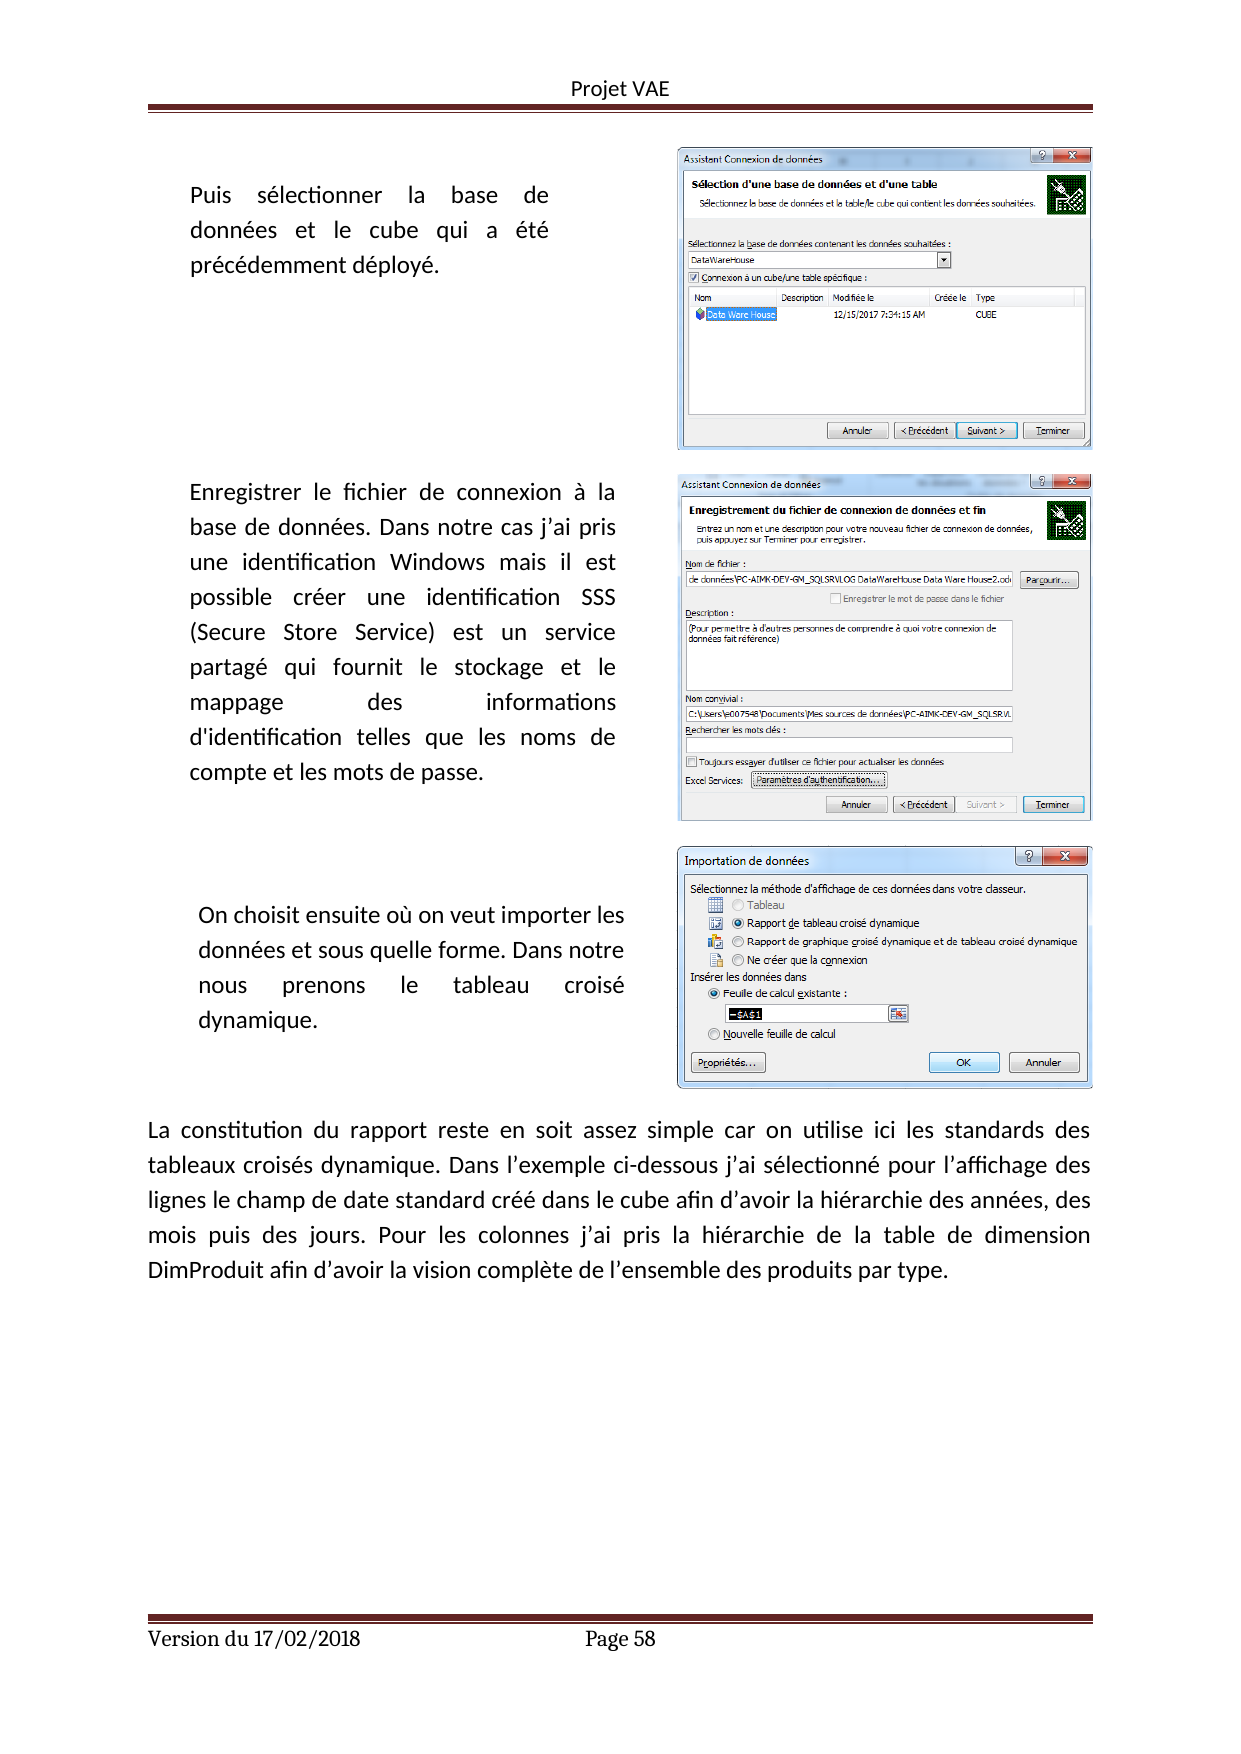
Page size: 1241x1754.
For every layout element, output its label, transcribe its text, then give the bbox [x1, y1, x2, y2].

picture [676, 845, 1093, 1089]
picture [677, 474, 1093, 821]
text La constitution du rapport reste en soit assez simple car on utilise ici les standards des tableaux croisés dynamique. Dans l’exemple ci-dessous j’ai sélectionné pour l’affichage des lignes le champ de date standard créé dans le cube afin d’avoir la hiérarchie des années, des mois puis des jours. Pour les colonnes j’ai pris la hiérarchie de la table de dimension DimProduit afin d’avoir la vision complète de l’ensemble des produits par type. [148, 1114, 1093, 1284]
picture [677, 147, 1093, 450]
